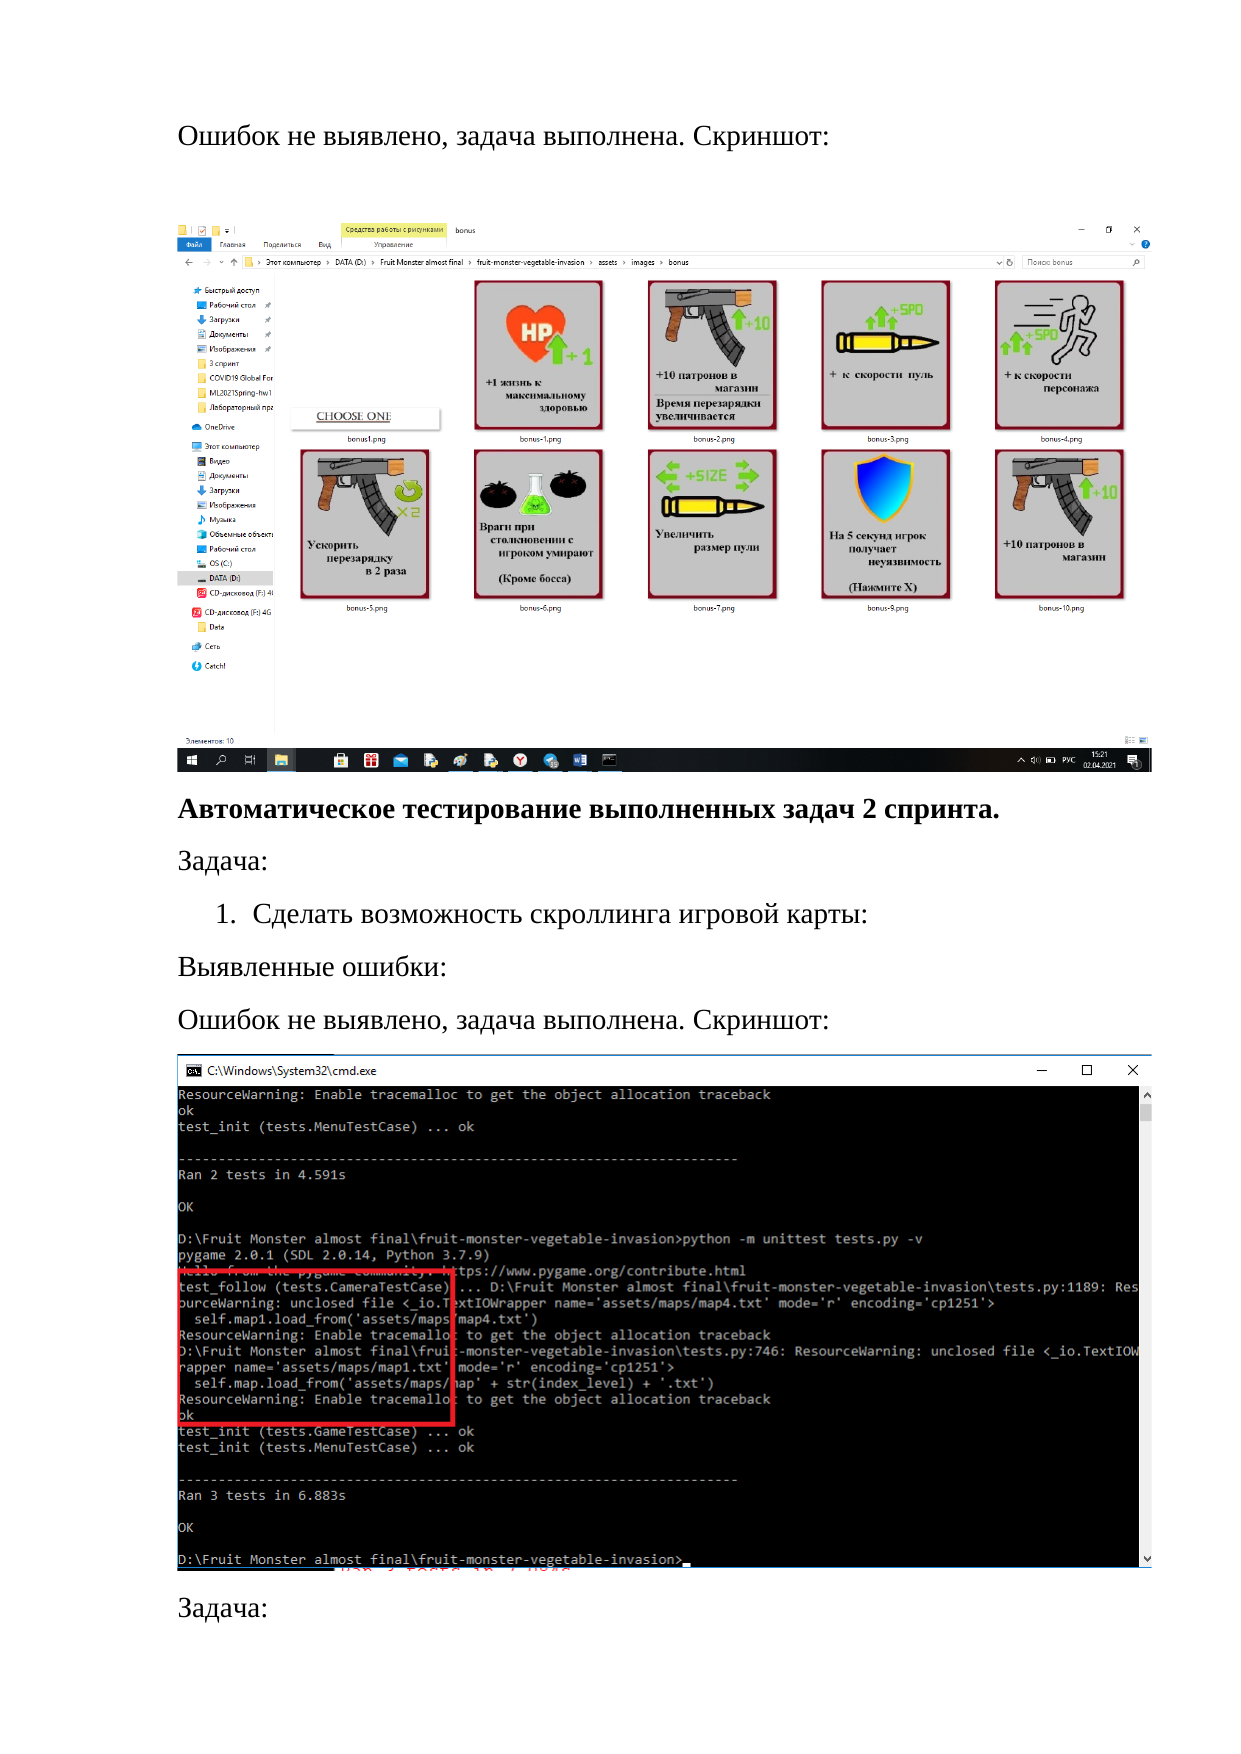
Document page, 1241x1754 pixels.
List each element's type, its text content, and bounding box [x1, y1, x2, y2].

list Сделать возможность скроллинга игровой карты: [215, 896, 1152, 930]
picture [177, 223, 1152, 772]
text Ошибок не выявлено, задача выполнена. Скриншот: [177, 1002, 1152, 1036]
text Автоматическое тестирование выполненных задач 2 спринта. [177, 791, 1152, 824]
text Ошибок не выявлено, задача выполнена. Скриншот: [177, 118, 1152, 152]
text Выявленные ошибки: [177, 949, 1152, 983]
picture [177, 1054, 1152, 1571]
text Задача: [177, 843, 1152, 877]
text Задача: [177, 1590, 1152, 1623]
